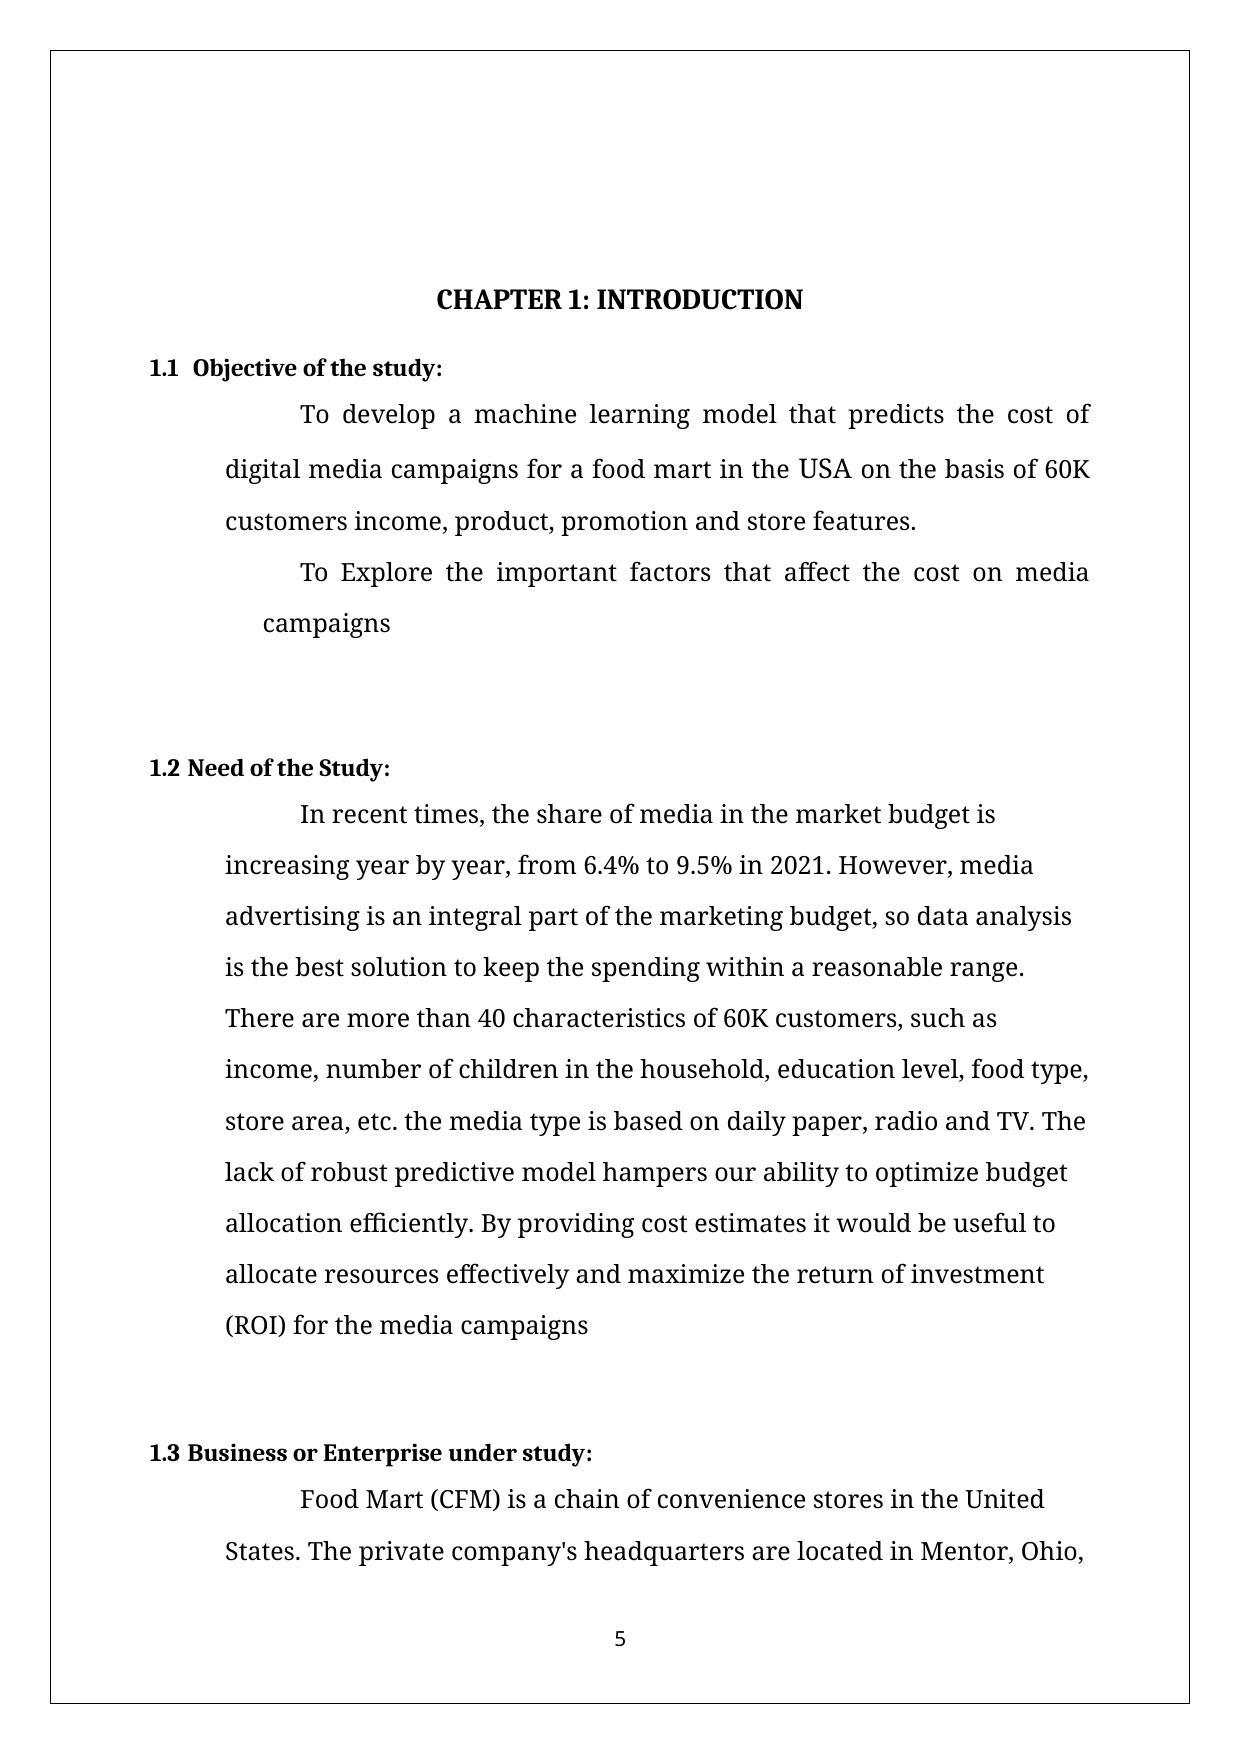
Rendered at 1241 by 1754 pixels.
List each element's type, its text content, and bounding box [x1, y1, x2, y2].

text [225, 1482, 1090, 1567]
subtitle Business or Enterprise under study: [150, 1439, 1090, 1468]
subtitle Objective of the study: [150, 354, 1090, 383]
list To Explore the important factors that affect the cost on media campaigns [262, 554, 1090, 639]
text In recent times, the share of media in the market budget is increasing year by year, from 6.4% to 9.5% in 2021. However, media advertising is an integral part of the marketing budget, so data analysis is the best solution to keep the spending within a reasonable range. There are more than 40 characteristics of 60K customers, such as income, number of children in the household, education level, food type, store area, etc. the media type is based on daily paper, radio and TV. The lack of robust predictive model hampers our ability to optimize budget allocation efficiently. By providing cost estimates it would be useful to allocate resources effectively and maximize the return of investment (ROI) for the media campaigns [225, 797, 1090, 1341]
list To develop a machine learning model that predicts the cost of digital media campaigns for a food mart in the USA on the basis of 60K customers income, product, promotion and store features. [225, 397, 1090, 537]
subtitle CHAPTER 1: INTRODUCTION [150, 283, 1090, 316]
subtitle Need of the Study: [150, 754, 1090, 782]
